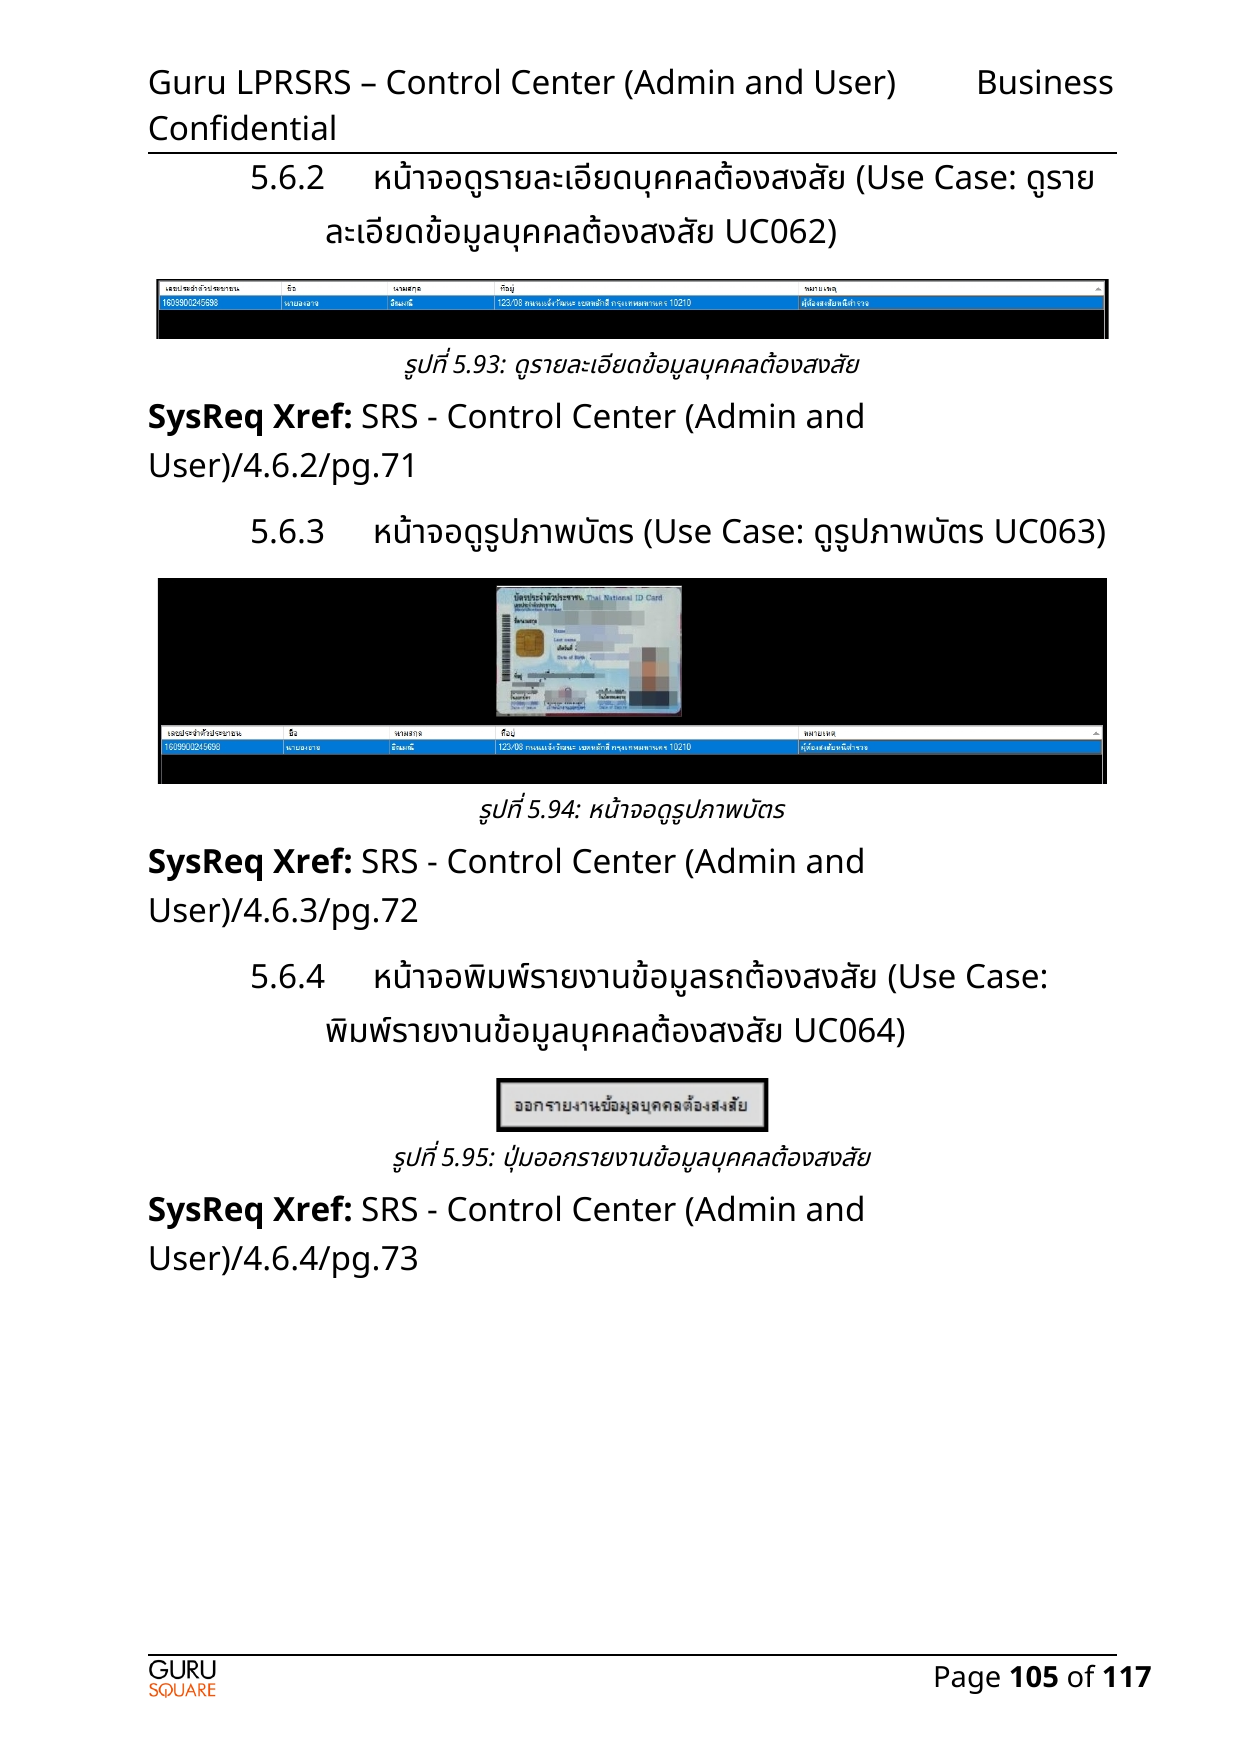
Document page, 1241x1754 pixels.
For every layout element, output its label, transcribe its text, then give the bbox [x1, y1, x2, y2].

text SysReq Xref: SRS - Control Center (Admin and User)/4.6.2/pg.54 [148, 393, 1117, 487]
picture [156, 279, 1109, 339]
text SysReq Xref: SRS - Control Center (Admin and User)/4.6.4/pg.55 [148, 1186, 1117, 1281]
text SysReq Xref: SRS - Control Center (Admin and User)/4.6.3/pg.55 [148, 838, 1117, 933]
picture [496, 1078, 769, 1132]
list หน้าจอดูรายละเอียดบุคคลต้องสงสัย (Use Case: ดูรายละเอียดข้อมูลบุคคลต้องสงสัย UC062) [250, 154, 1117, 258]
picture [147, 1657, 218, 1699]
list หน้าจอพิมพ์รายงานข้อมูลรถต้องสงสัย (Use Case: พิมพ์รายงานข้อมูลบุคคลต้องสงสัย UC064) [250, 953, 1117, 1058]
picture [157, 578, 1107, 784]
list หน้าจอดูรูปภาพบัตร (Use Case: ดูรูปภาพบัตร UC063) [250, 508, 1117, 558]
